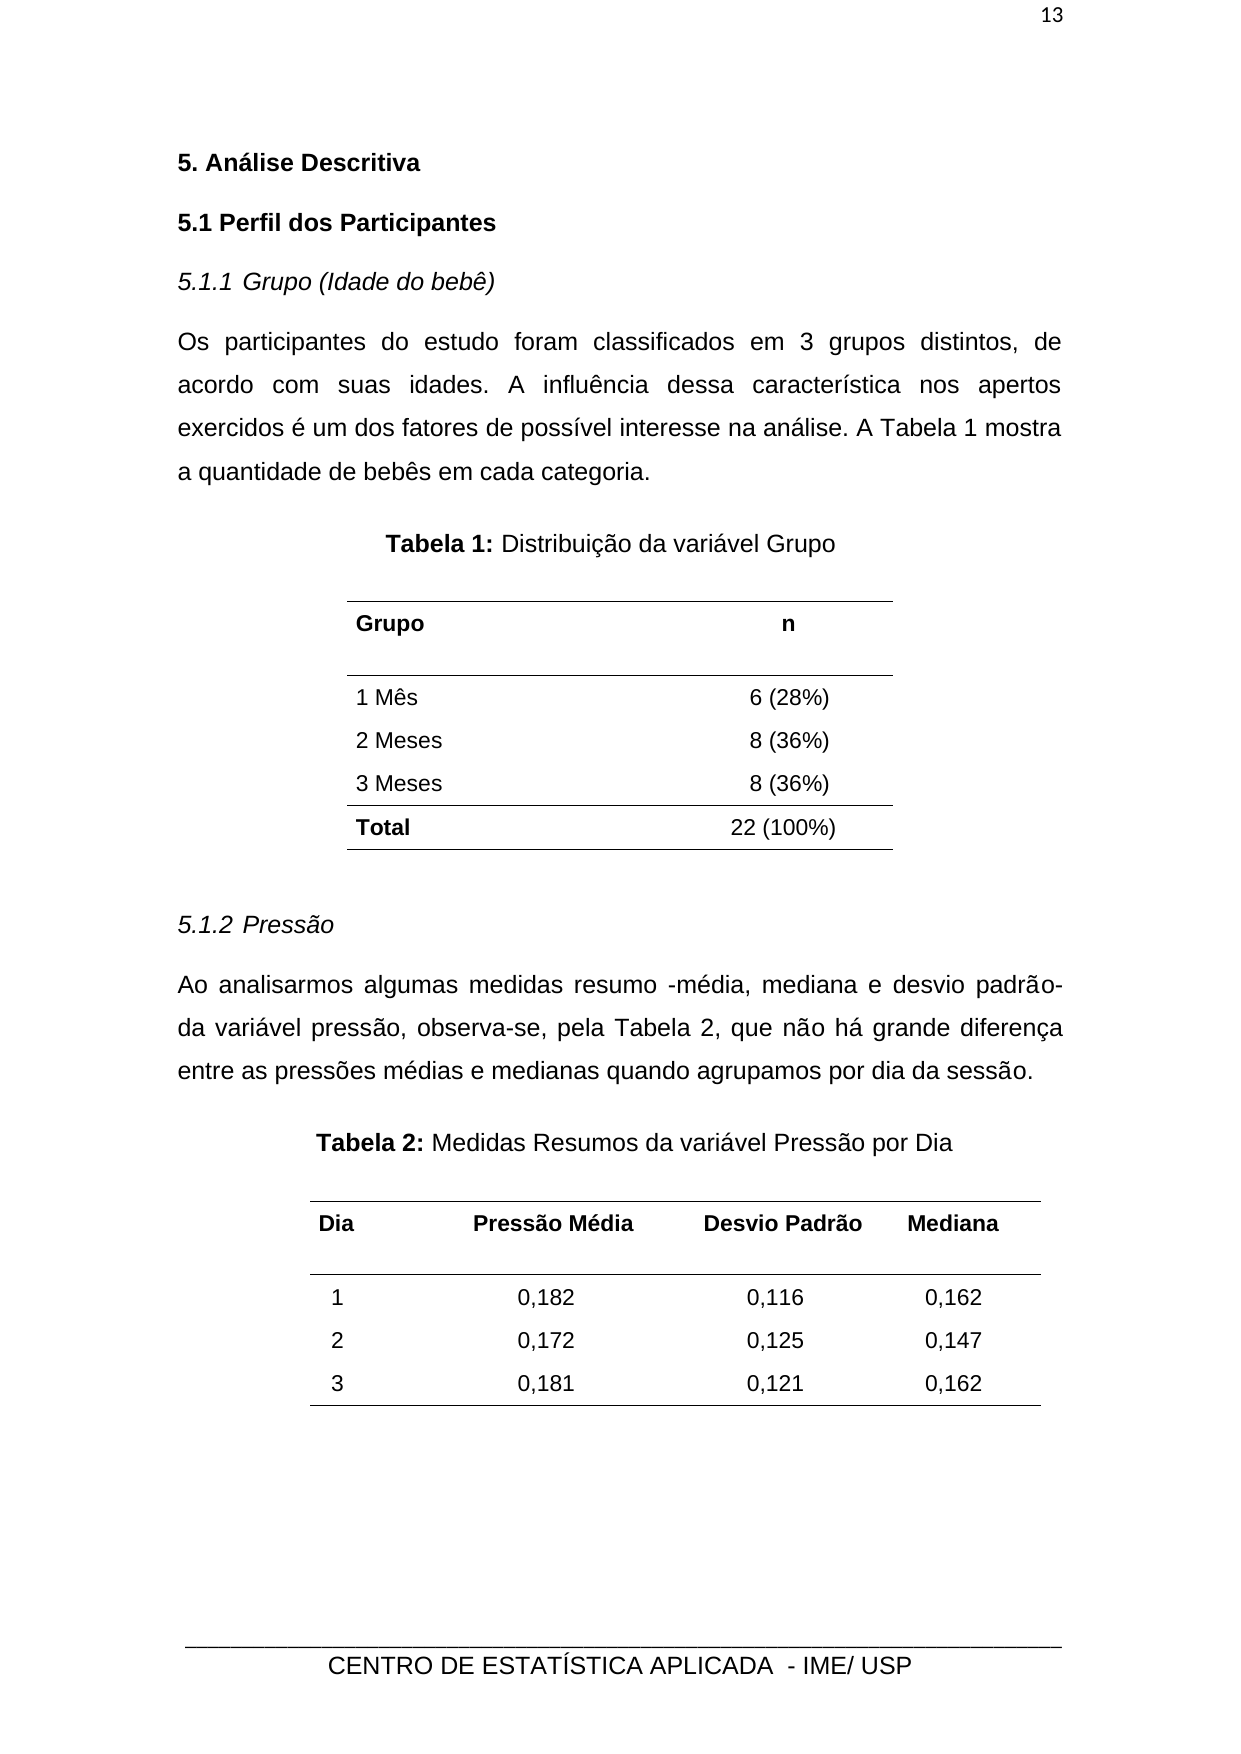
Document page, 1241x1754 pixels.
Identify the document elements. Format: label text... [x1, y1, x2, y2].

text Tabela 2: Medidas Resumos da variável Pressão por Dia [177, 1128, 1063, 1157]
table_header n [697, 602, 893, 675]
text Ao analisarmos algumas medidas resumo -média, mediana e desvio padrão- da variável pressão, observa-se, pela Tabela 2, que não há grande diferença entre as pressões médias e medianas quando agrupamos por dia da sessão. [177, 970, 1063, 1085]
text 5.1 Perfil dos Participantes [177, 207, 1063, 236]
table_cell 8 (36%) [697, 762, 893, 805]
table_cell 2 Meses [347, 719, 697, 762]
table_cell 22 (100%) [697, 806, 893, 849]
text 5. Análise Descritiva [177, 148, 1063, 176]
text 5.1.1 Grupo (Idade do bebê) [177, 267, 1063, 296]
table_header Dia [310, 1202, 464, 1274]
table_header Grupo [347, 602, 697, 675]
table_cell 0,172 0,125 0,147 [465, 1319, 1041, 1361]
text 5.1.2 Pressão [177, 910, 1063, 939]
table_cell 0,182 0,116 0,162 [465, 1275, 1041, 1318]
table_cell 1 [310, 1275, 464, 1318]
table_cell Total [347, 806, 697, 849]
table_header Pressão Média Desvio Padrão Mediana [465, 1202, 1041, 1274]
table_cell 8 (36%) [697, 719, 893, 762]
table_cell 1 Mês [347, 676, 697, 719]
table_cell 3 Meses [347, 762, 697, 805]
text Tabela 1: Distribuição da variável Grupo [177, 529, 1063, 557]
table_cell 2 [310, 1319, 464, 1361]
table_cell 6 (28%) [697, 676, 893, 719]
table_cell 3 [310, 1361, 464, 1404]
table_cell 0,181 0,121 0,162 [465, 1361, 1041, 1404]
text Os participantes do estudo foram classificados em 3 grupos distintos, de acordo com suas idades. A influência dessa característica nos apertos exercidos é um dos fatores de possível interesse na análise. A Tabela 1 mostra a quantidade de bebês em cada categoria. [177, 327, 1063, 485]
